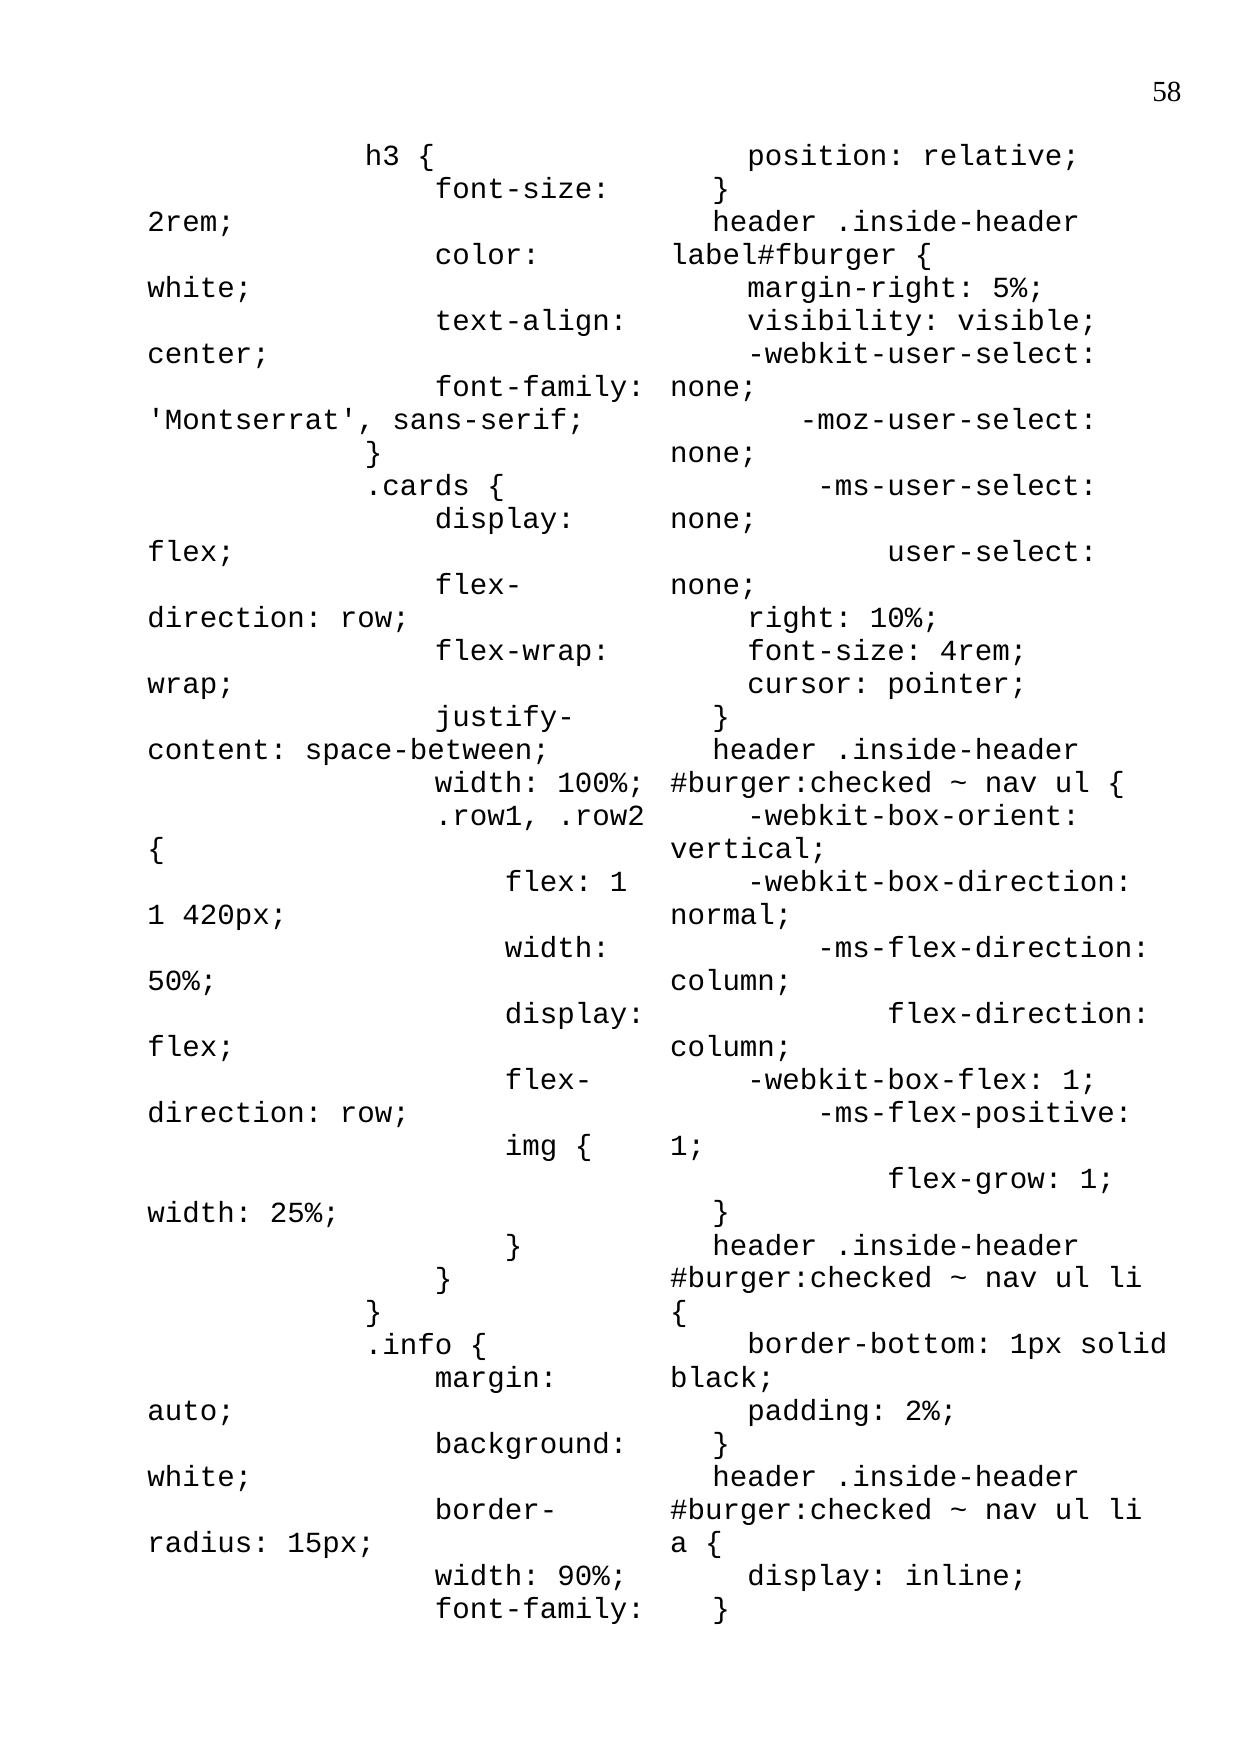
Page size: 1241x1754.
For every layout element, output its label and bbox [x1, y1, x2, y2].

table_cell [136, 141, 658, 1627]
table_cell [659, 141, 1181, 1627]
